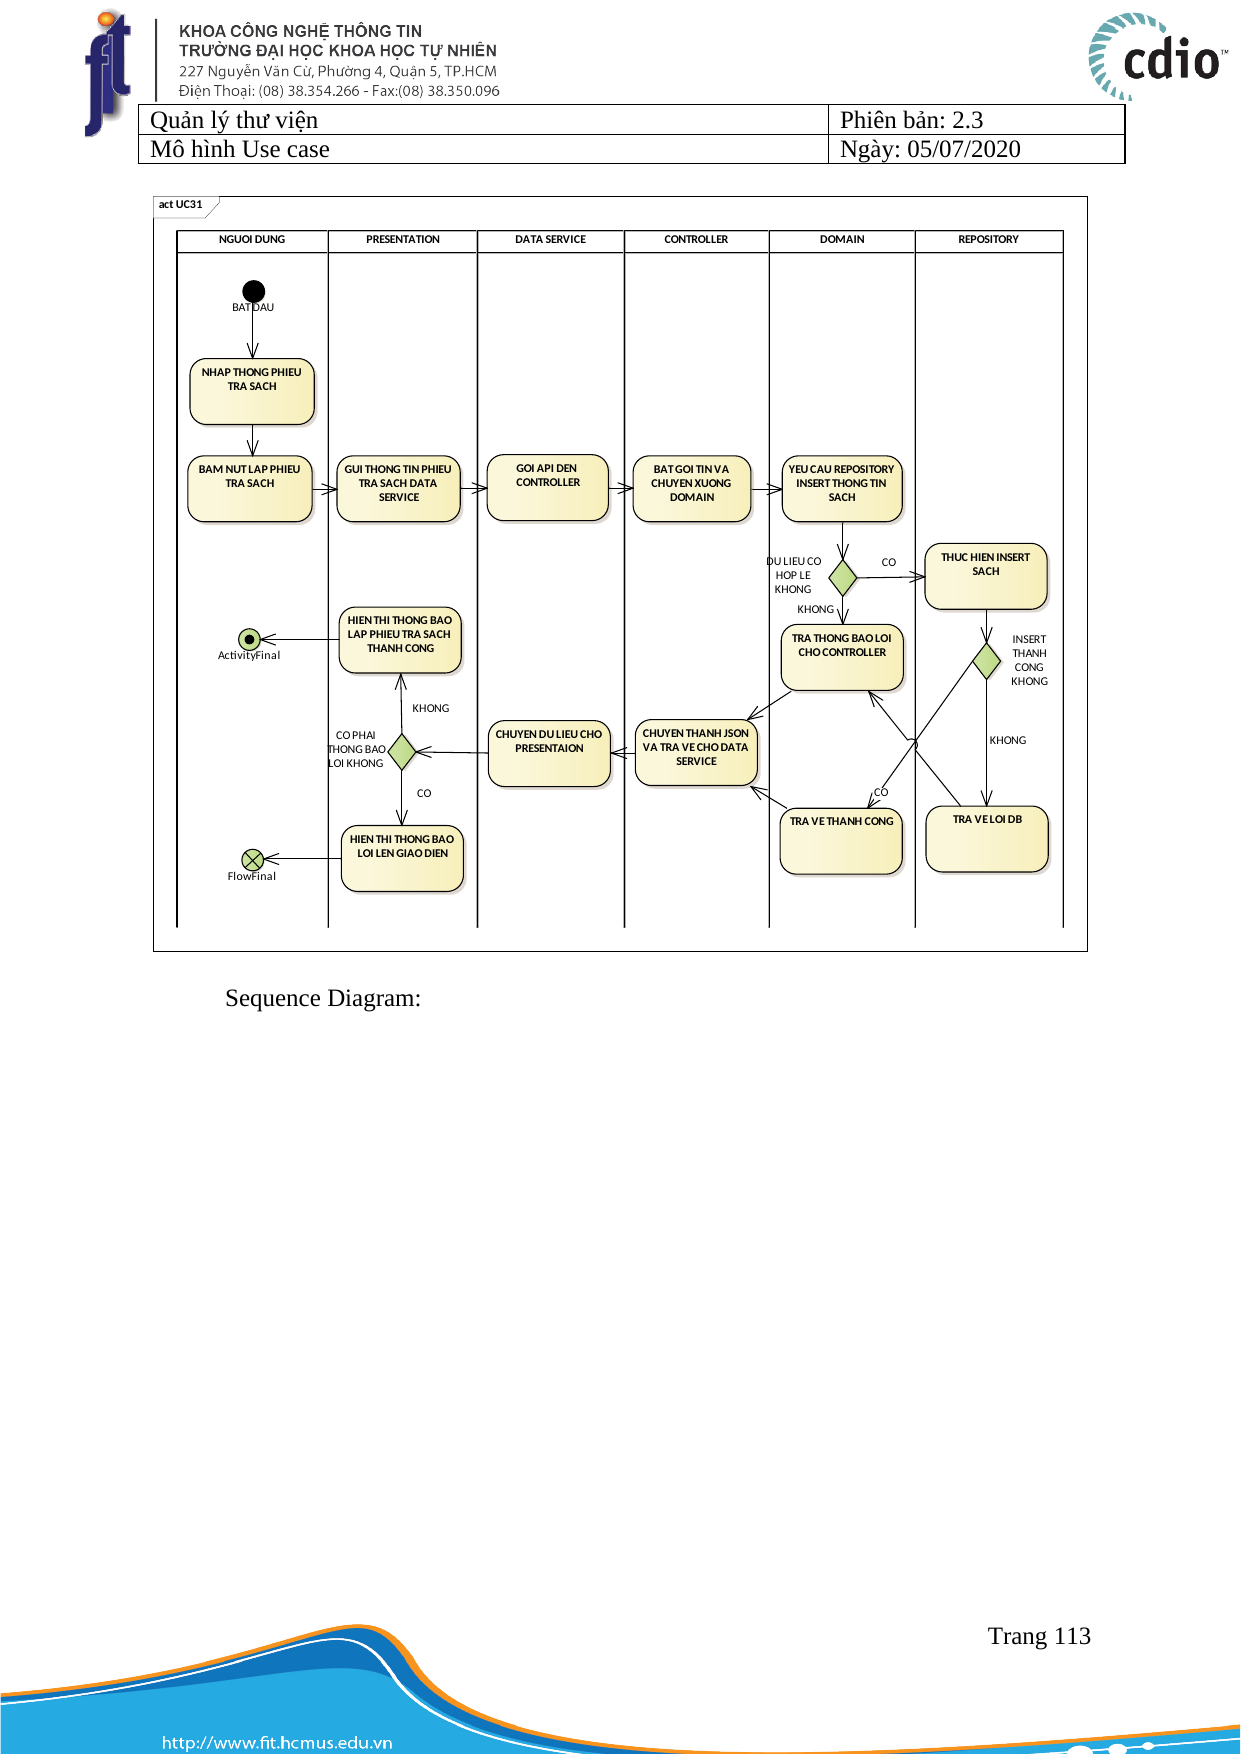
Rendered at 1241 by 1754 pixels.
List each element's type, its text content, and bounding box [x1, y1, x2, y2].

picture [139, 135, 828, 161]
text Sequence Diagram: [225, 983, 1090, 1012]
picture [829, 135, 1124, 161]
picture [829, 105, 1124, 134]
picture [0, 1621, 1241, 1754]
picture [61, 1, 1241, 161]
picture [139, 105, 828, 134]
